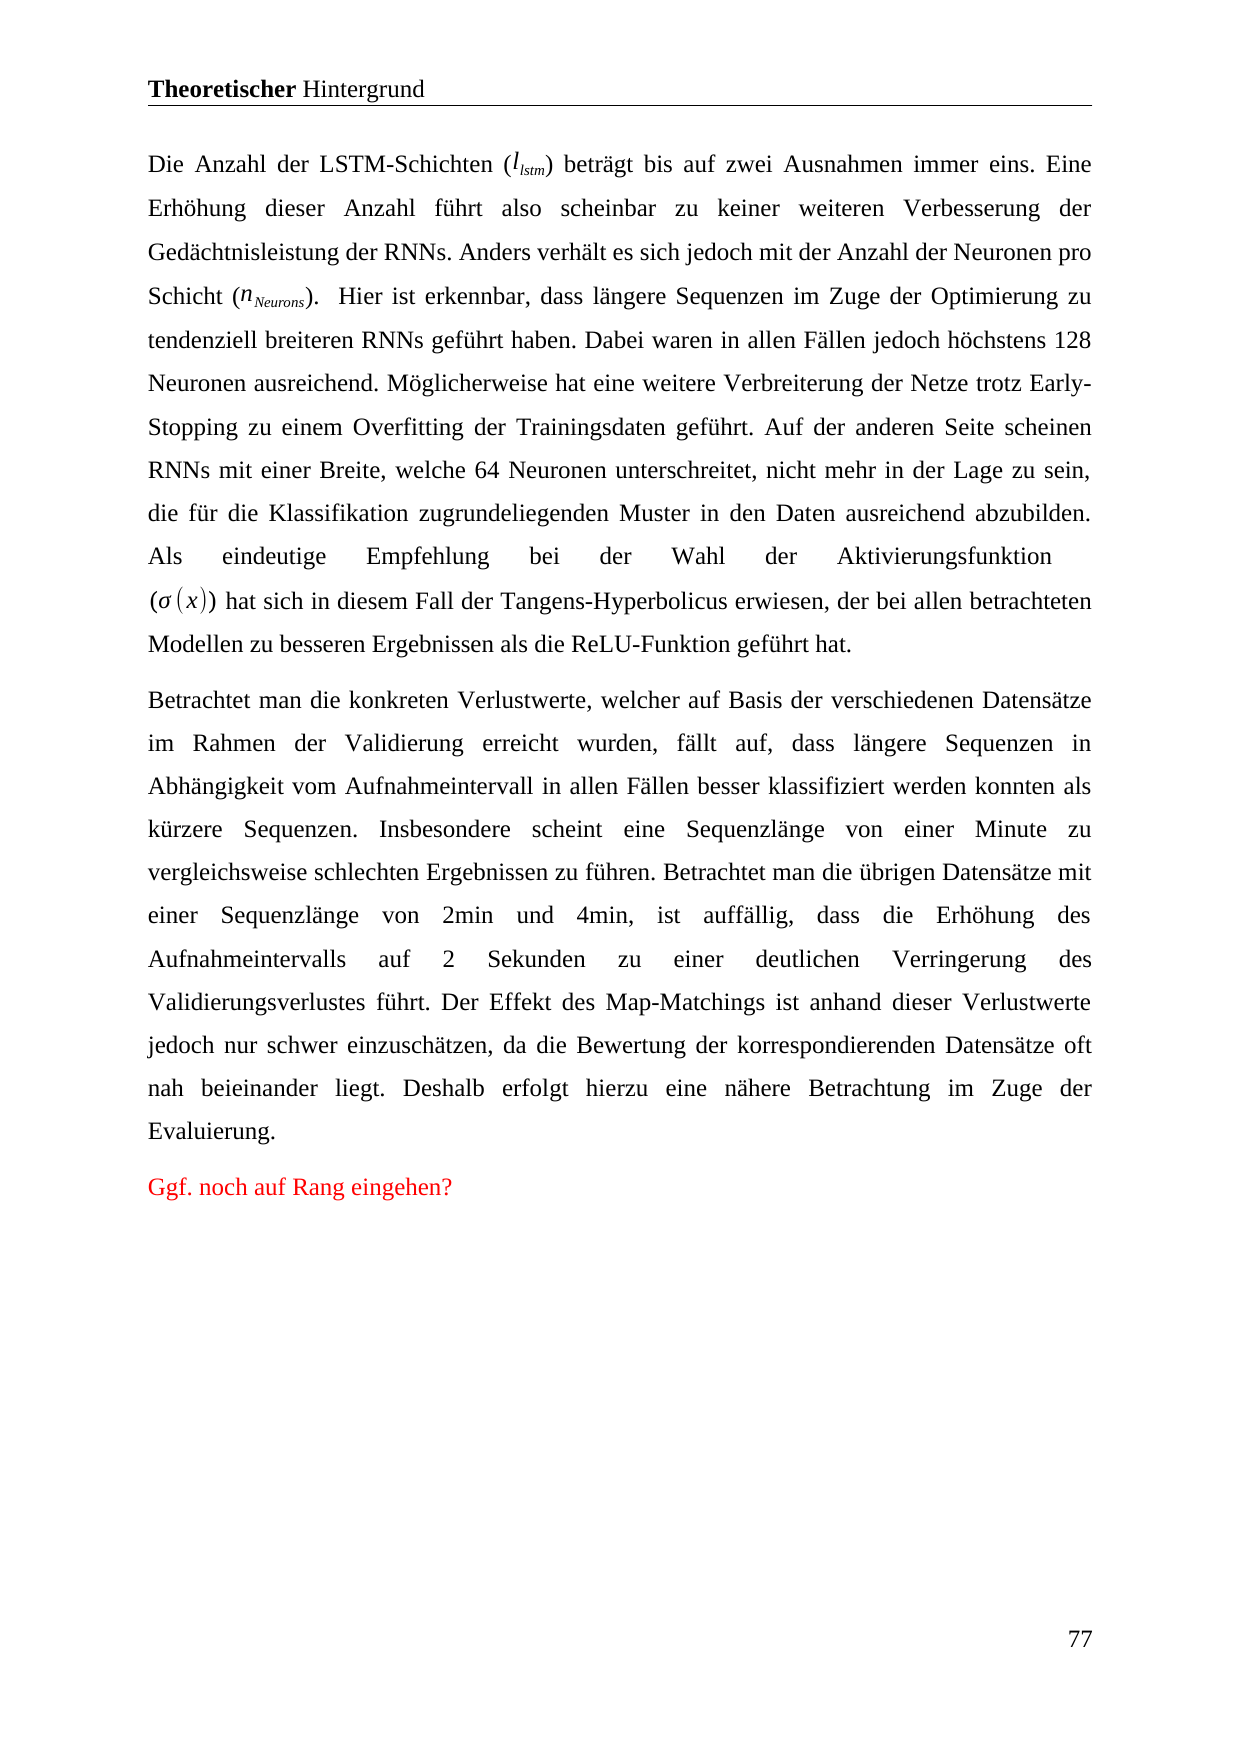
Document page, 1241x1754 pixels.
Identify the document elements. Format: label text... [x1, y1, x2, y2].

text Betrachtet man die konkreten Verlustwerte, welcher auf Basis der verschiedenen Datensätze im Rahmen der Validierung erreicht wurden, fällt auf, dass längere Sequenzen in Abhängigkeit vom Aufnahmeintervall in allen Fällen besser klassifiziert werden konnten als kürzere Sequenzen. Insbesondere scheint eine Sequenzlänge von einer Minute zu vergleichsweise schlechten Ergebnissen zu führen. Betrachtet man die übrigen Datensätze mit einer Sequenzlänge von 2min und 4min, ist auffällig, dass die Erhöhung des Aufnahmeintervalls auf 2 Sekunden zu einer deutlichen Verringerung des Validierungsverlustes führt. Der Effekt des Map-Matchings ist anhand dieser Verlustwerte jedoch nur schwer einzuschätzen, da die Bewertung der korrespondierenden Datensätze oft nah beieinander liegt. Deshalb erfolgt hierzu eine nähere Betrachtung im Zuge der Evaluierung. [148, 685, 1092, 1145]
text Ggf. noch auf Rang eingehen? [148, 1172, 1092, 1201]
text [148, 148, 1092, 658]
